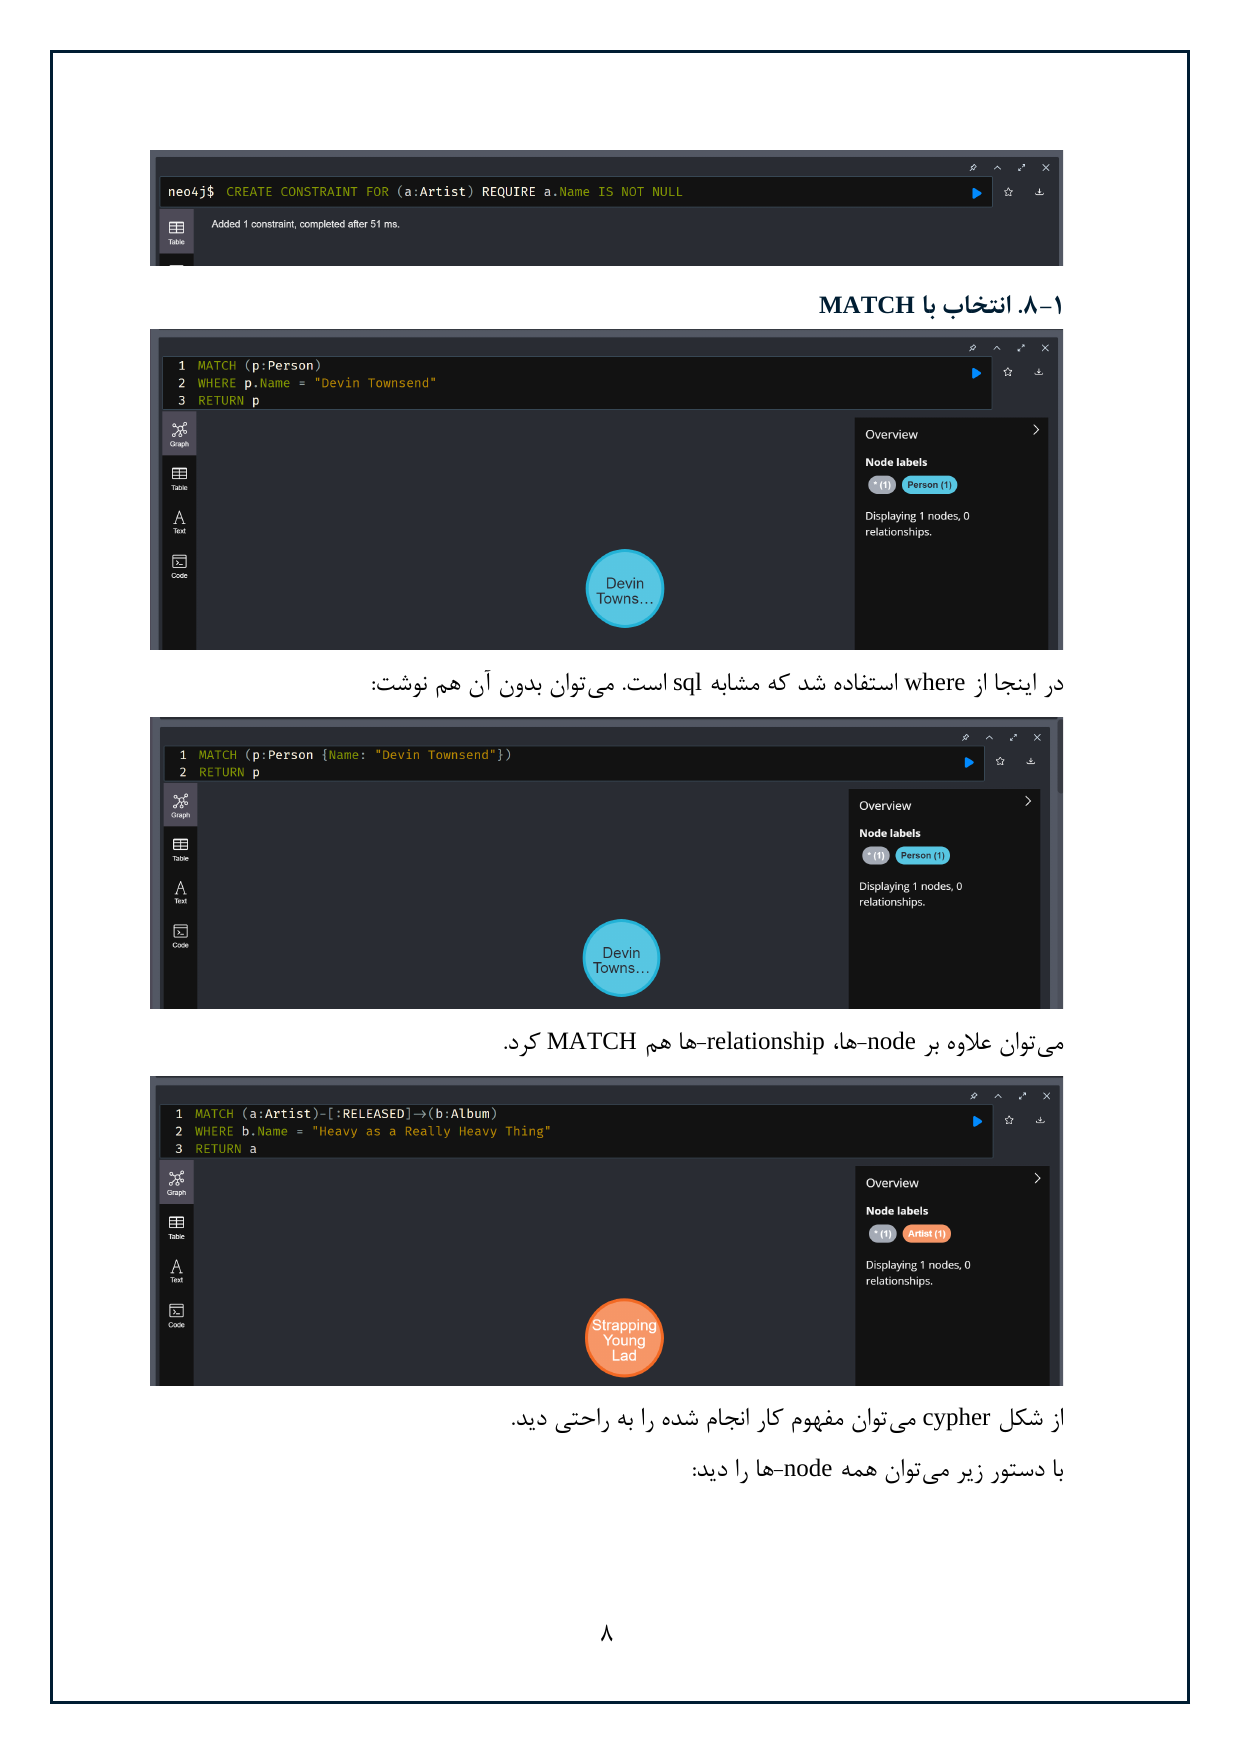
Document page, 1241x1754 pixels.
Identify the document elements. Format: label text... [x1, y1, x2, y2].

text می‌توان علاوه بر node-ها، relationship-ها هم MATCH کرد. [150, 1026, 1063, 1059]
picture [150, 717, 1064, 1009]
text با دستور زیر می‌توان همه node-ها را دید: [150, 1453, 1063, 1487]
text در اینجا از where استفاده شد که مشابه sql است. می‌توان بدون آن هم نوشت: [150, 667, 1063, 700]
picture [150, 1076, 1064, 1386]
picture [150, 150, 1064, 266]
subtitle 8-1. انتخاب با MATCH [150, 291, 1063, 324]
picture [150, 329, 1064, 650]
text از شکل cypher می‌توان مفهوم کار انجام شده را به راحتی دید. [150, 1402, 1063, 1436]
